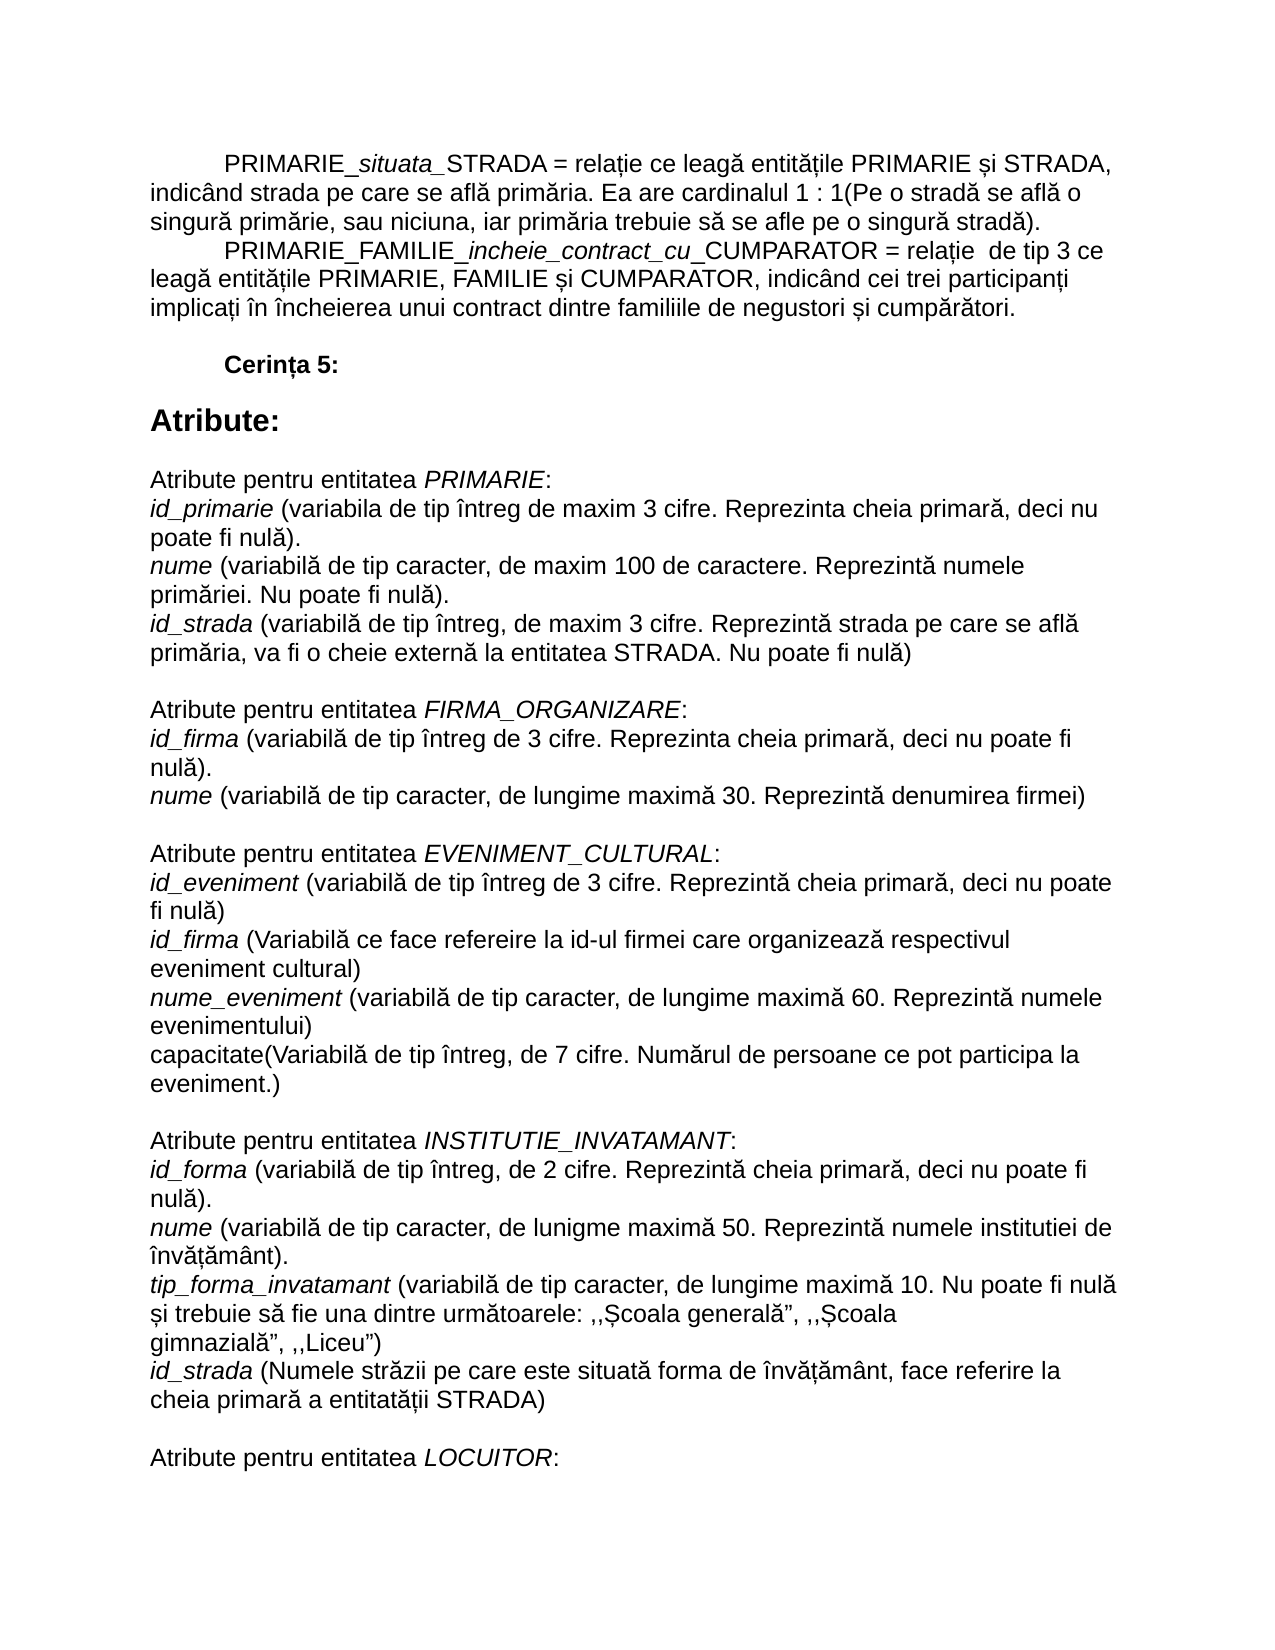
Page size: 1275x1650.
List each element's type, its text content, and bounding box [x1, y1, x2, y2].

text nume_eveniment (variabilă de tip caracter, de lungime maximă 60. Reprezintă numele evenimentului) [150, 983, 1125, 1041]
text Cerința 5: [150, 351, 1125, 379]
text Atribute pentru entitatea INSTITUTIE_INVATAMANT: [150, 1127, 1125, 1156]
text Atribute pentru entitatea FIRMA_ORGANIZARE: [150, 696, 1125, 724]
text nume (variabilă de tip caracter, de lunigme maximă 50. Reprezintă numele institutiei de învățământ). [150, 1213, 1125, 1271]
text id_firma (Variabilă ce face refereire la id-ul firmei care organizează respectivul eveniment cultural) [150, 926, 1125, 983]
text nume (variabilă de tip caracter, de maxim 100 de caractere. Reprezintă numele primăriei. Nu poate fi nulă). [150, 552, 1125, 609]
text tip_forma_invatamant (variabilă de tip caracter, de lungime maximă 10. Nu poate fi nulă și trebuie să fie una dintre următoarele: ,,Școala generală”, ,,Școala gimnazială”, ,,Liceu”) [150, 1271, 1125, 1357]
text id_strada (Numele străzii pe care este situată forma de învățământ, face referire la cheia primară a entitatății STRADA) [150, 1357, 1125, 1414]
text capacitate(Variabilă de tip întreg, de 7 cifre. Numărul de persoane ce pot participa la eveniment.) [150, 1041, 1125, 1098]
text PRIMARIE_situata_STRADA = relație ce leagă entitățile PRIMARIE și STRADA, indicând strada pe care se află primăria. Ea are cardinalul 1 : 1(Pe o stradă se află o singură primărie, sau niciuna, iar primăria trebuie să se afle pe o singură stradă). [150, 150, 1125, 236]
text Atribute pentru entitatea PRIMARIE: [150, 466, 1125, 494]
text Atribute pentru entitatea EVENIMENT_CULTURAL: [150, 839, 1125, 868]
text nume (variabilă de tip caracter, de lungime maximă 30. Reprezintă denumirea firmei) [150, 782, 1125, 811]
text id_primarie (variabila de tip întreg de maxim 3 cifre. Reprezinta cheia primară, deci nu poate fi nulă). [150, 494, 1125, 552]
text PRIMARIE_FAMILIE_incheie_contract_cu_CUMPARATOR = relație de tip 3 ce leagă entitățile PRIMARIE, FAMILIE și CUMPARATOR, indicând cei trei participanți implicați în încheierea unui contract dintre familiile de negustori și cumpărători. [150, 236, 1125, 322]
text Atribute pentru entitatea LOCUITOR: [150, 1443, 1125, 1472]
text id_forma (variabilă de tip întreg, de 2 cifre. Reprezintă cheia primară, deci nu poate fi nulă). [150, 1156, 1125, 1213]
text id_strada (variabilă de tip întreg, de maxim 3 cifre. Reprezintă strada pe care se află primăria, va fi o cheie externă la entitatea STRADA. Nu poate fi nulă) [150, 609, 1125, 667]
text id_eveniment (variabilă de tip întreg de 3 cifre. Reprezintă cheia primară, deci nu poate fi nulă) [150, 868, 1125, 926]
text Atribute: [150, 408, 1125, 437]
text id_firma (variabilă de tip întreg de 3 cifre. Reprezinta cheia primară, deci nu poate fi nulă). [150, 724, 1125, 782]
